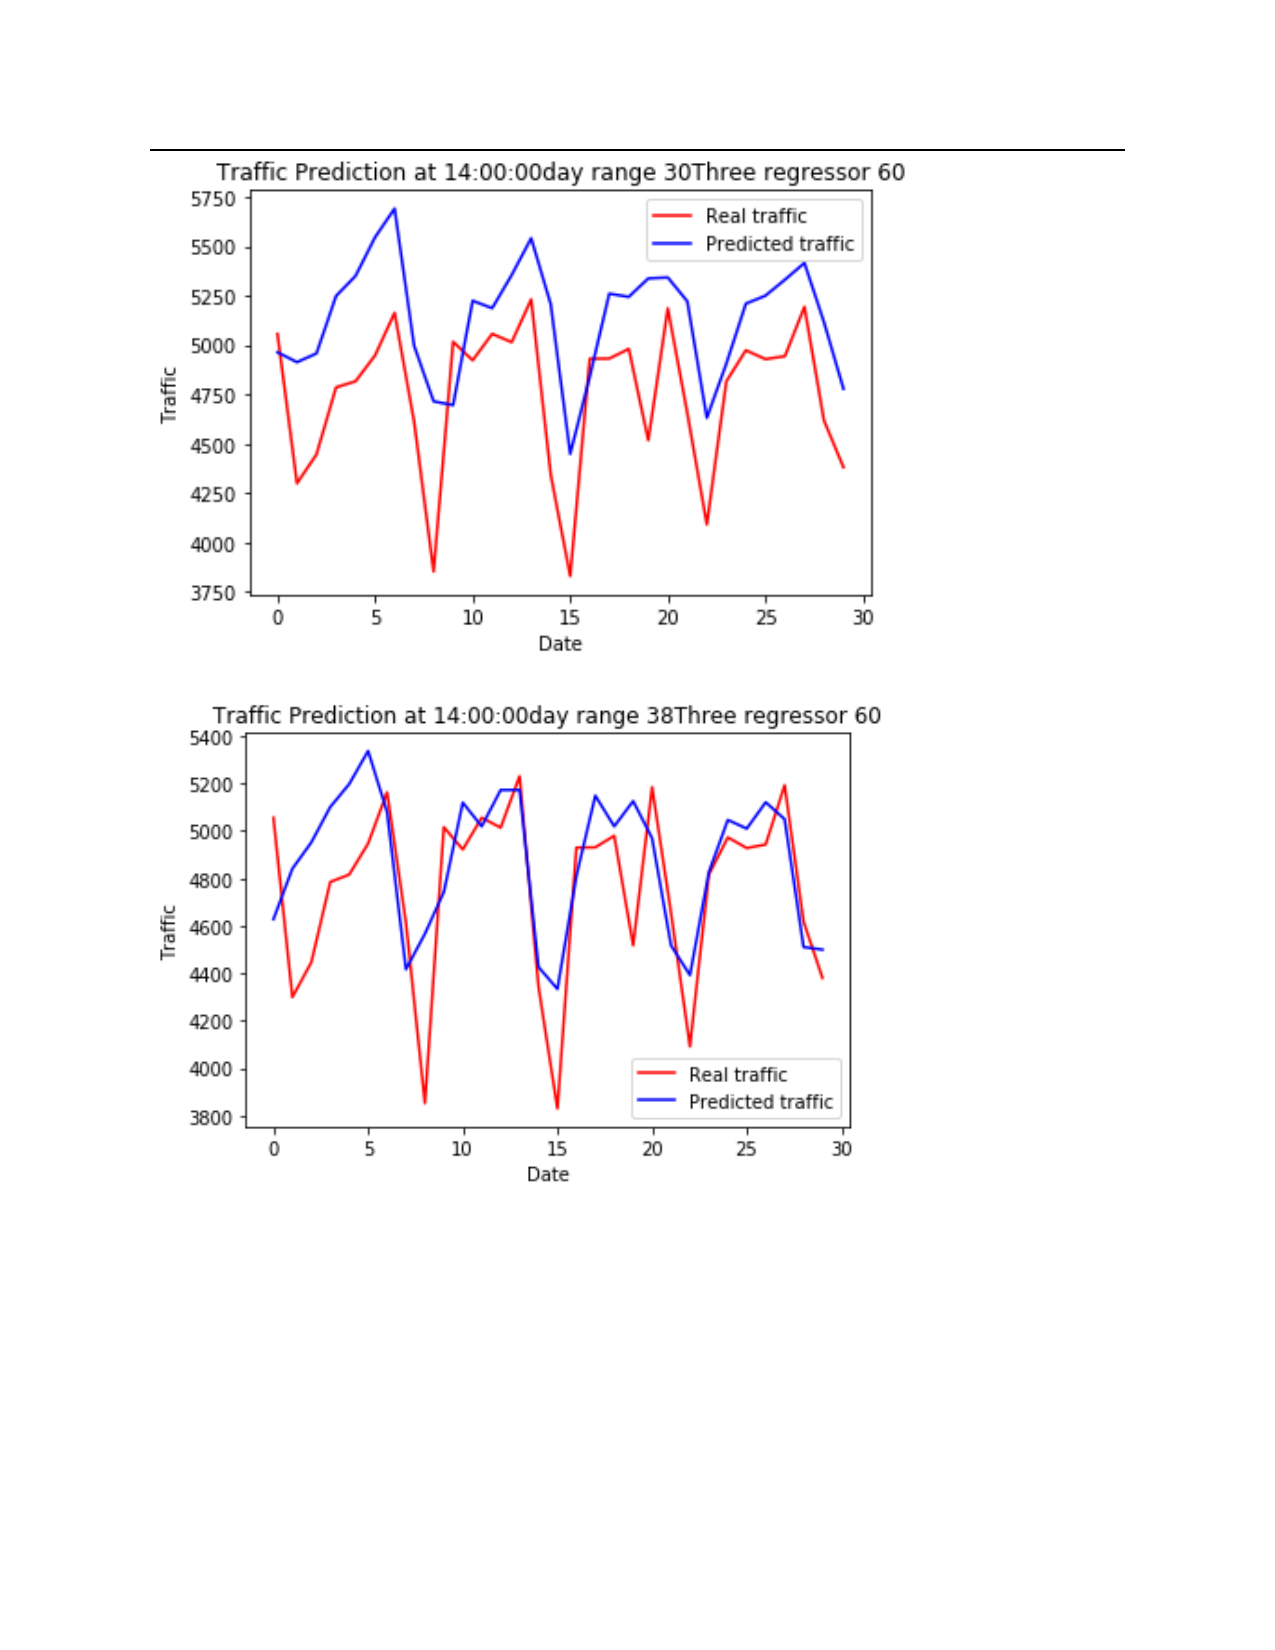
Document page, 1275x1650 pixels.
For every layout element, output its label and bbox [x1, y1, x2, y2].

picture [150, 151, 918, 666]
picture [150, 693, 895, 1196]
